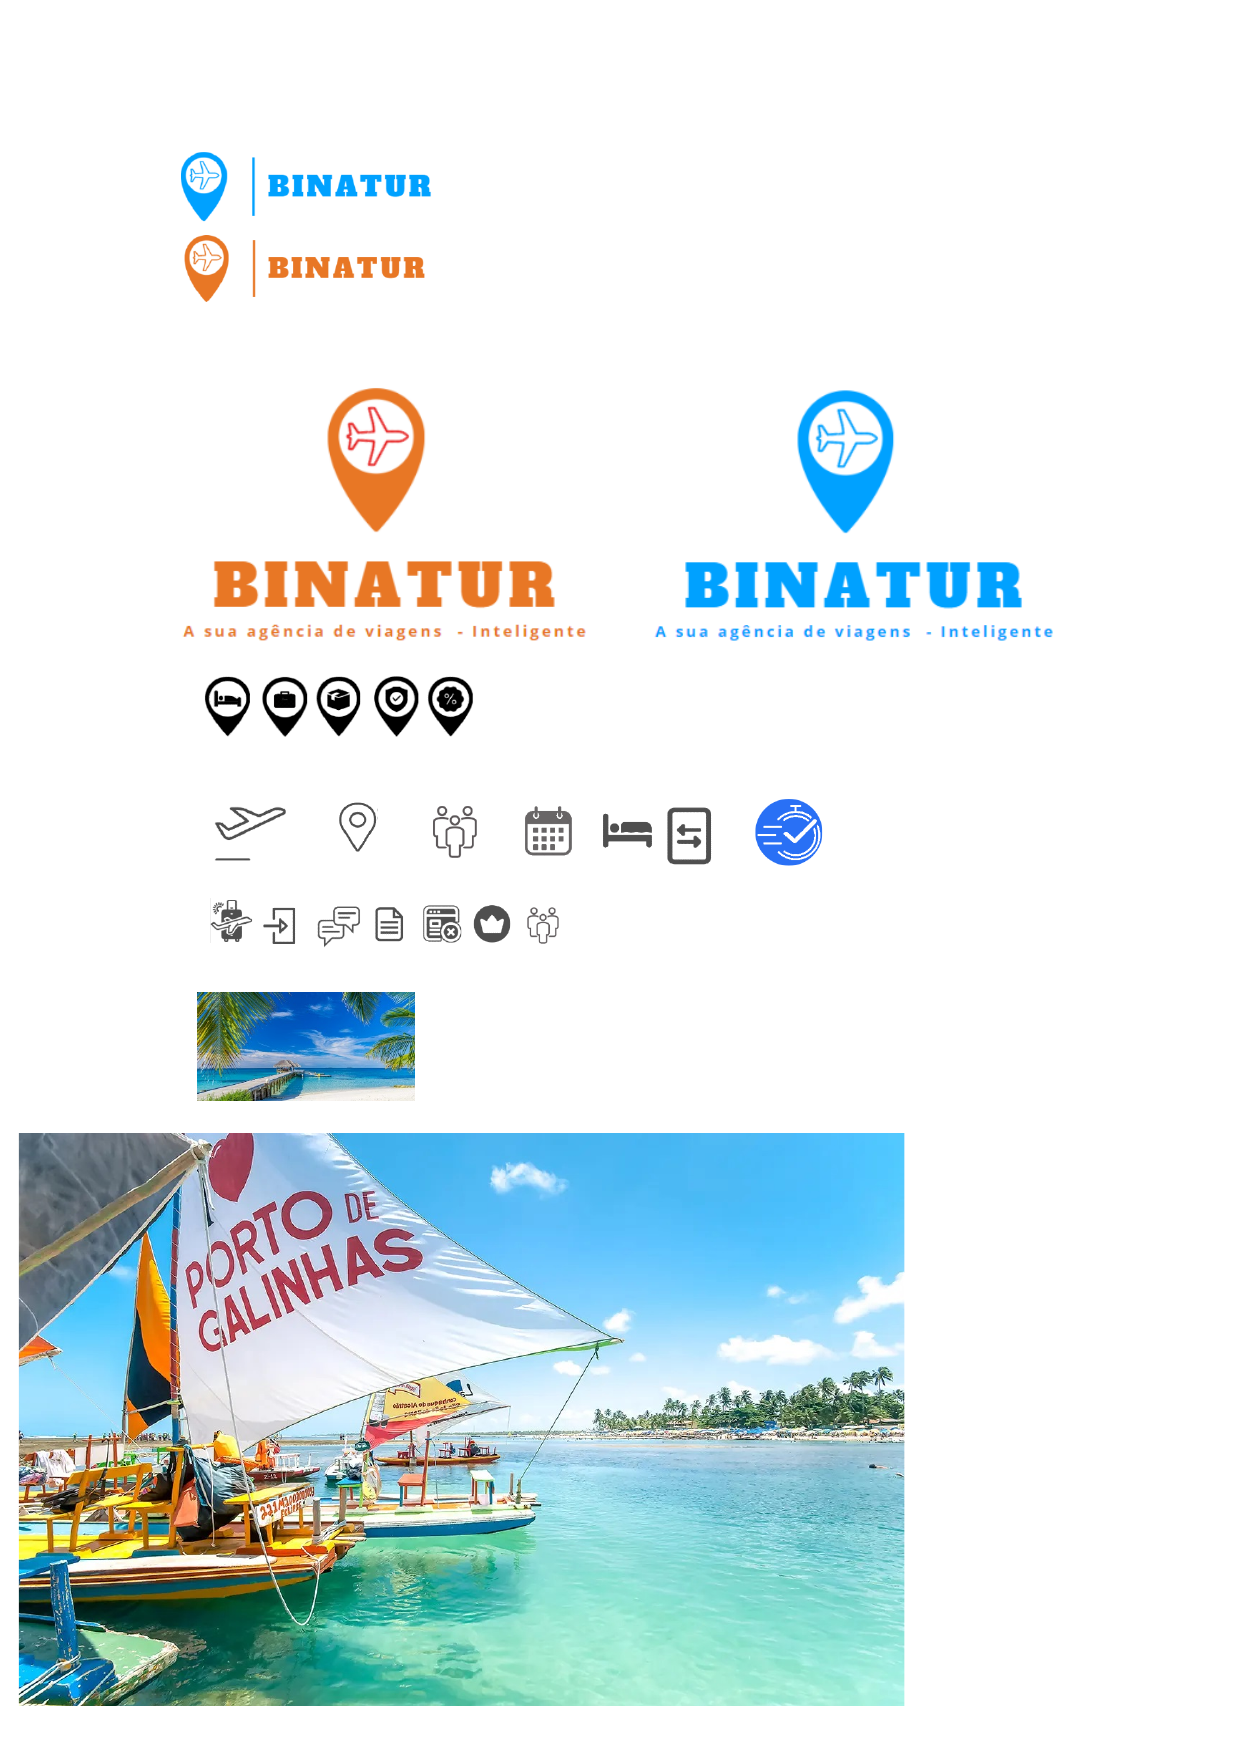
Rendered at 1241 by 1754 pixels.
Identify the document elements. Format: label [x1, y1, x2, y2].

picture [644, 381, 1061, 643]
picture [314, 675, 361, 738]
picture [197, 992, 415, 1101]
picture [523, 805, 573, 857]
picture [473, 905, 511, 943]
picture [421, 905, 462, 943]
picture [337, 800, 378, 852]
picture [754, 798, 823, 866]
picture [316, 905, 361, 948]
picture [373, 675, 420, 738]
picture [526, 906, 560, 945]
picture [431, 805, 479, 860]
picture [665, 805, 713, 866]
picture [426, 675, 474, 738]
picture [261, 906, 296, 946]
picture [212, 805, 288, 862]
picture [177, 381, 593, 644]
picture [373, 906, 404, 942]
picture [210, 898, 253, 943]
picture [177, 147, 435, 225]
picture [172, 232, 429, 310]
picture [601, 812, 653, 849]
picture [204, 675, 250, 738]
picture [261, 676, 308, 739]
picture [18, 1133, 905, 1706]
